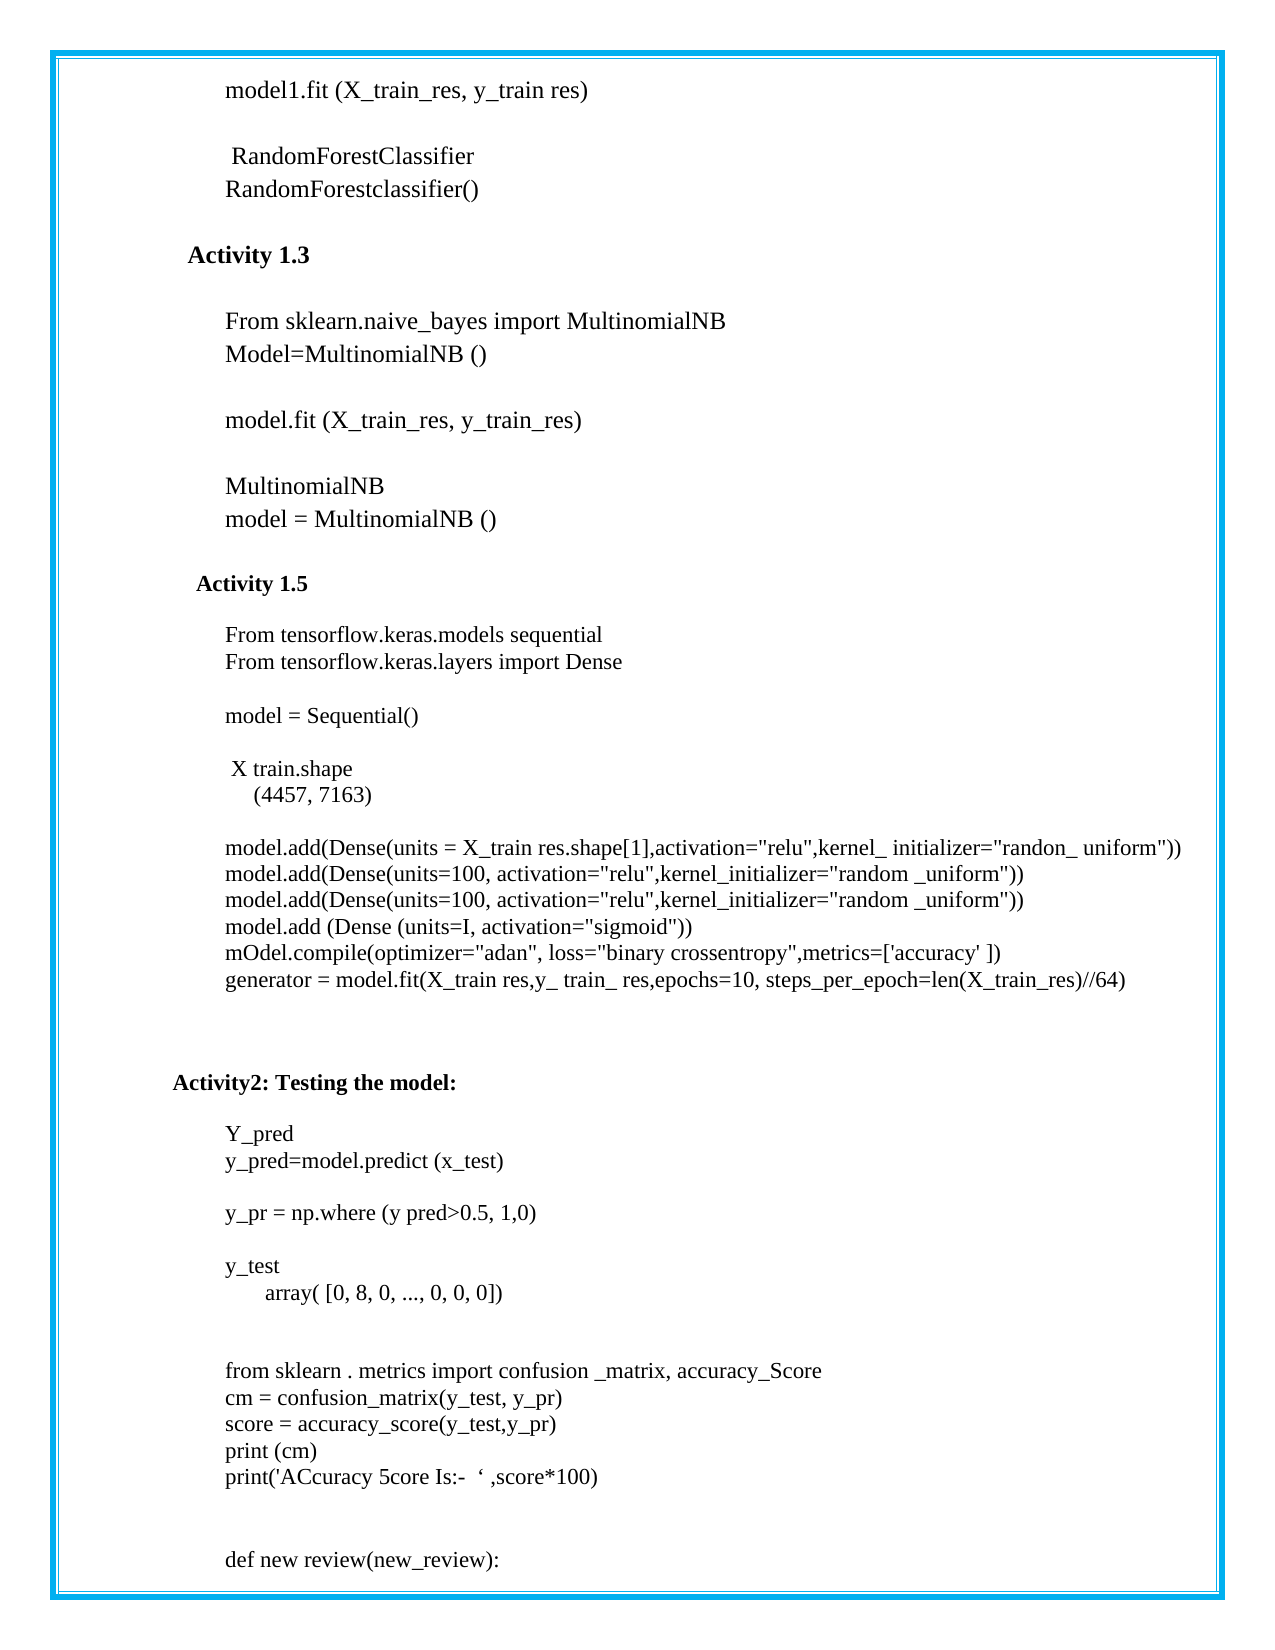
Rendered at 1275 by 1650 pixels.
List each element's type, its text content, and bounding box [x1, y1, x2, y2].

text (4457, 7163) [225, 781, 1200, 807]
text Model=MultinomialNB () [150, 339, 1200, 368]
text model.add(Dense(units = X_train res.shape[1],activation="relu",kernel_ initializer="randon_ uniform")) [225, 834, 1200, 860]
text model.add(Dense(units=100, activation="relu",kernel_initializer="random _uniform")) [225, 887, 1200, 913]
text Activity 1.3 [75, 240, 1200, 269]
text model = MultinomialNB () [150, 504, 1200, 533]
text model.fit (X_train_res, y_train_res) [150, 405, 1200, 434]
text From tensorflow.keras.layers import Dense [225, 648, 1200, 674]
text y_test [225, 1252, 1200, 1278]
text Activity2: Testing the model: [75, 1069, 1200, 1096]
text From tensorflow.keras.models sequential [225, 621, 1200, 648]
text RandomForestClassifier [150, 141, 1200, 170]
text print('ACcuracy 5core Is:- ‘ ,score*100) [225, 1463, 1200, 1489]
text cm = confusion_matrix(y_test, y_pr) [225, 1384, 1200, 1410]
text X train.shape [225, 755, 1200, 781]
text Activity 1.5 [150, 570, 1200, 597]
text model.add(Dense(units=100, activation="relu",kernel_initializer="random _uniform")) [225, 860, 1200, 887]
text print (cm) [225, 1437, 1200, 1463]
text model = Sequential() [225, 702, 1200, 728]
text y_pr = np.where (y pred>0.5, 1,0) [225, 1199, 1200, 1226]
text mOdel.compile(optimizer="adan", loss="binary crossentropy",metrics=['accuracy' ]) [225, 939, 1200, 966]
text RandomForestclassifier() [150, 174, 1200, 203]
text score = accuracy_score(y_test,y_pr) [225, 1410, 1200, 1437]
text array( [0, 8, 0, ..., 0, 0, 0]) [225, 1278, 1200, 1305]
text model.add (Dense (units=I, activation="sigmoid")) [225, 913, 1200, 939]
text def new review(new_review): [75, 1546, 1200, 1572]
text MultinomialNB [150, 471, 1200, 500]
text from sklearn . metrics import confusion _matrix, accuracy_Score [225, 1358, 1200, 1384]
text model1.fit (X_train_res, y_train res) [150, 75, 1200, 104]
text From sklearn.naive_bayes import MultinomialNB [150, 306, 1200, 335]
text generator = model.fit(X_train res,y_ train_ res,epochs=10, steps_per_epoch=len(X_train_res)//64) [225, 966, 1200, 992]
text y_pred=model.predict (x_test) [225, 1147, 1200, 1173]
text Y_pred [225, 1120, 1200, 1147]
